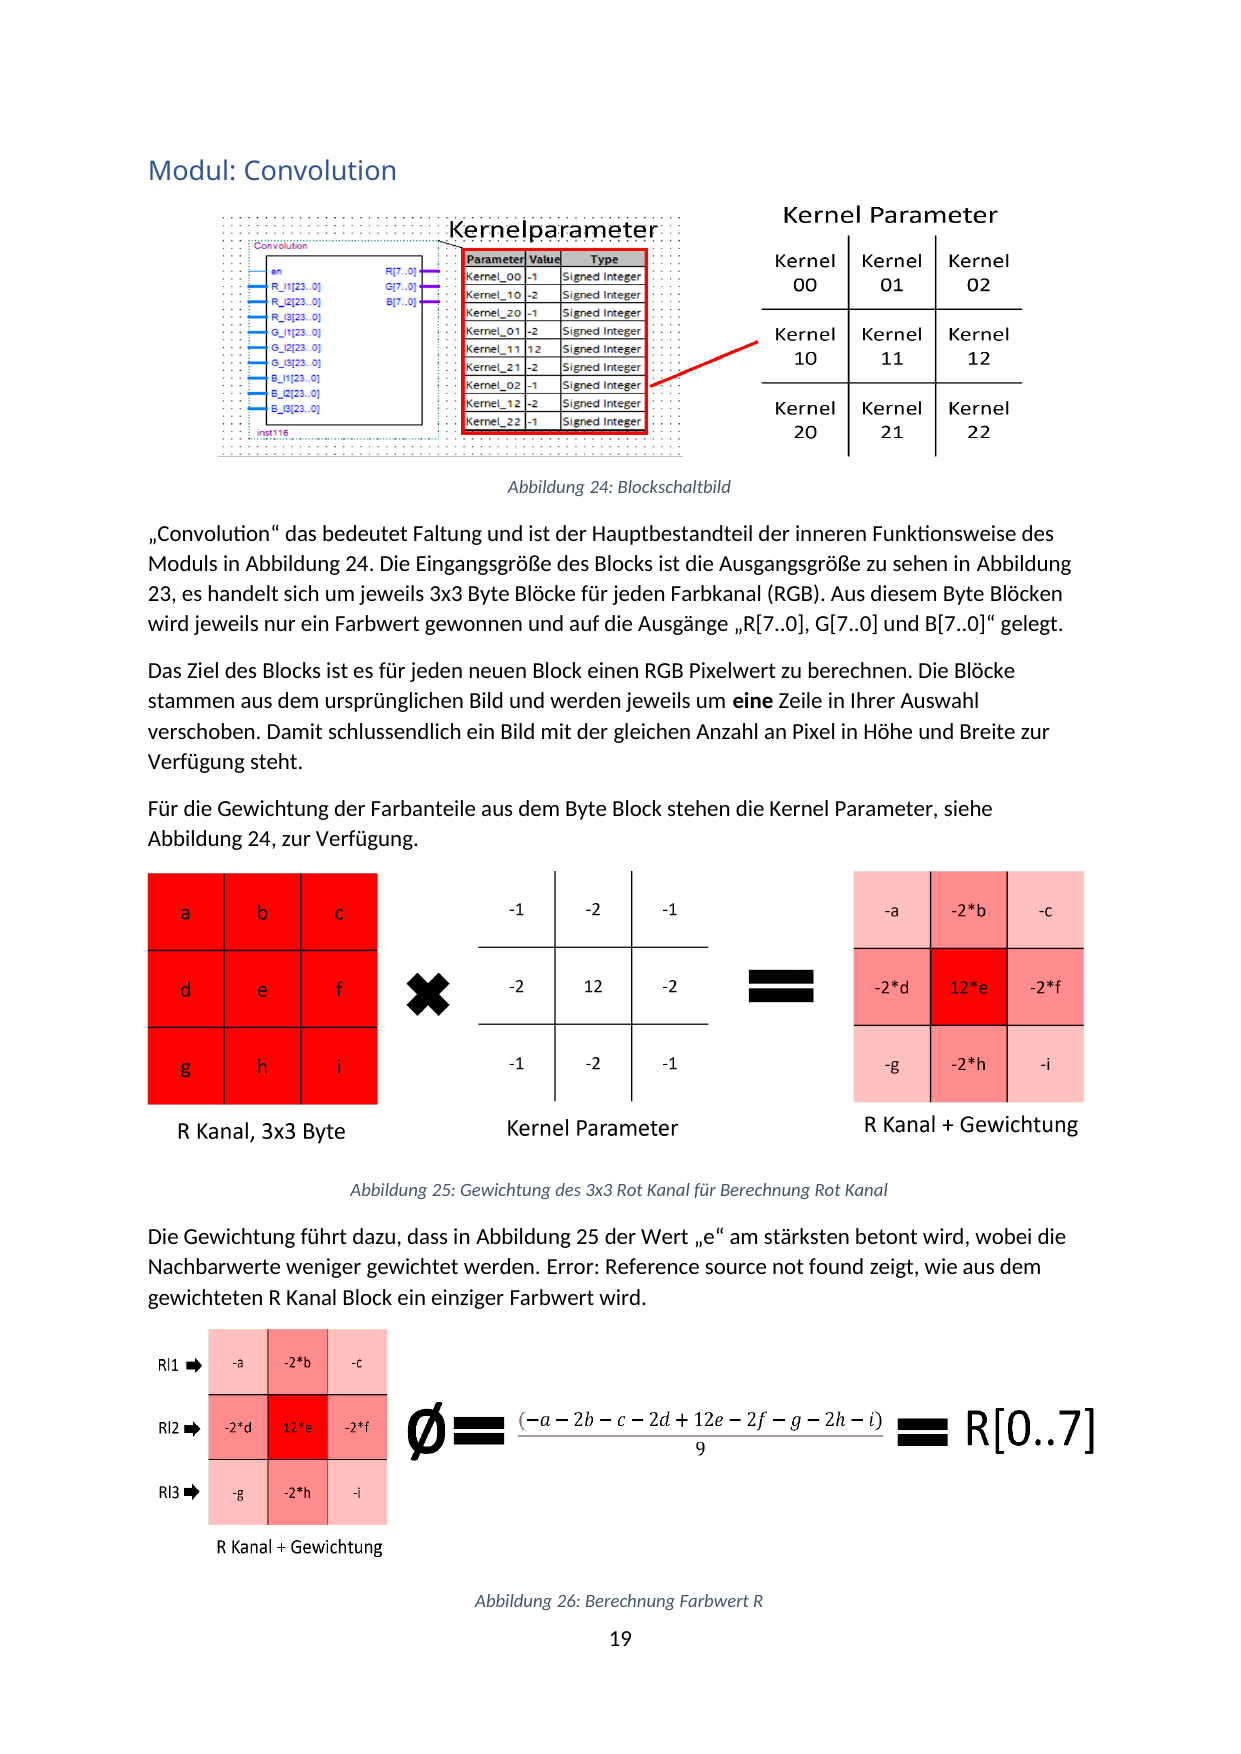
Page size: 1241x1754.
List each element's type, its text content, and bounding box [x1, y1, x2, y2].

picture [217, 191, 1023, 457]
picture [147, 1329, 1128, 1571]
text Abbildung 26: Berechnung Farbwert R [148, 1589, 1093, 1612]
text Abbildung 25: Gewichtung des 3x3 Rot Kanal für Berechnung Rot Kanal [148, 1178, 1093, 1201]
text Abbildung 24: Blockschaltbild [148, 475, 1093, 498]
text Für die Gewichtung der Farbanteile aus dem Byte Block stehen die Kernel Parameter, siehe Abbildung 24, zur Verfügung. [148, 794, 1093, 852]
picture [147, 871, 1093, 1160]
text Das Ziel des Blocks ist es für jeden neuen Block einen RGB Pixelwert zu berechnen. Die Blöcke stammen aus dem ursprünglichen Bild und werden jeweils um eine Zeile in Ihrer Auswahl verschoben. Damit schlussendlich ein Bild mit der gleichen Anzahl an Pixel in Höhe und Breite zur Verfügung steht. [148, 656, 1093, 775]
subtitle Modul: Convolution [148, 152, 1093, 189]
text „Convolution“ das bedeutet Faltung und ist der Hauptbestandteil der inneren Funktionsweise des Moduls in Abbildung 24. Die Eingangsgröße des Blocks ist die Ausgangsgröße zu sehen in Abbildung 23, es handelt sich um jeweils 3x3 Byte Blöcke für jeden Farbkanal (RGB). Aus diesem Byte Blöcken wird jeweils nur ein Farbwert gewonnen und auf die Ausgänge „R[7..0], G[7..0] und B[7..0]“ gelegt. [148, 519, 1093, 638]
